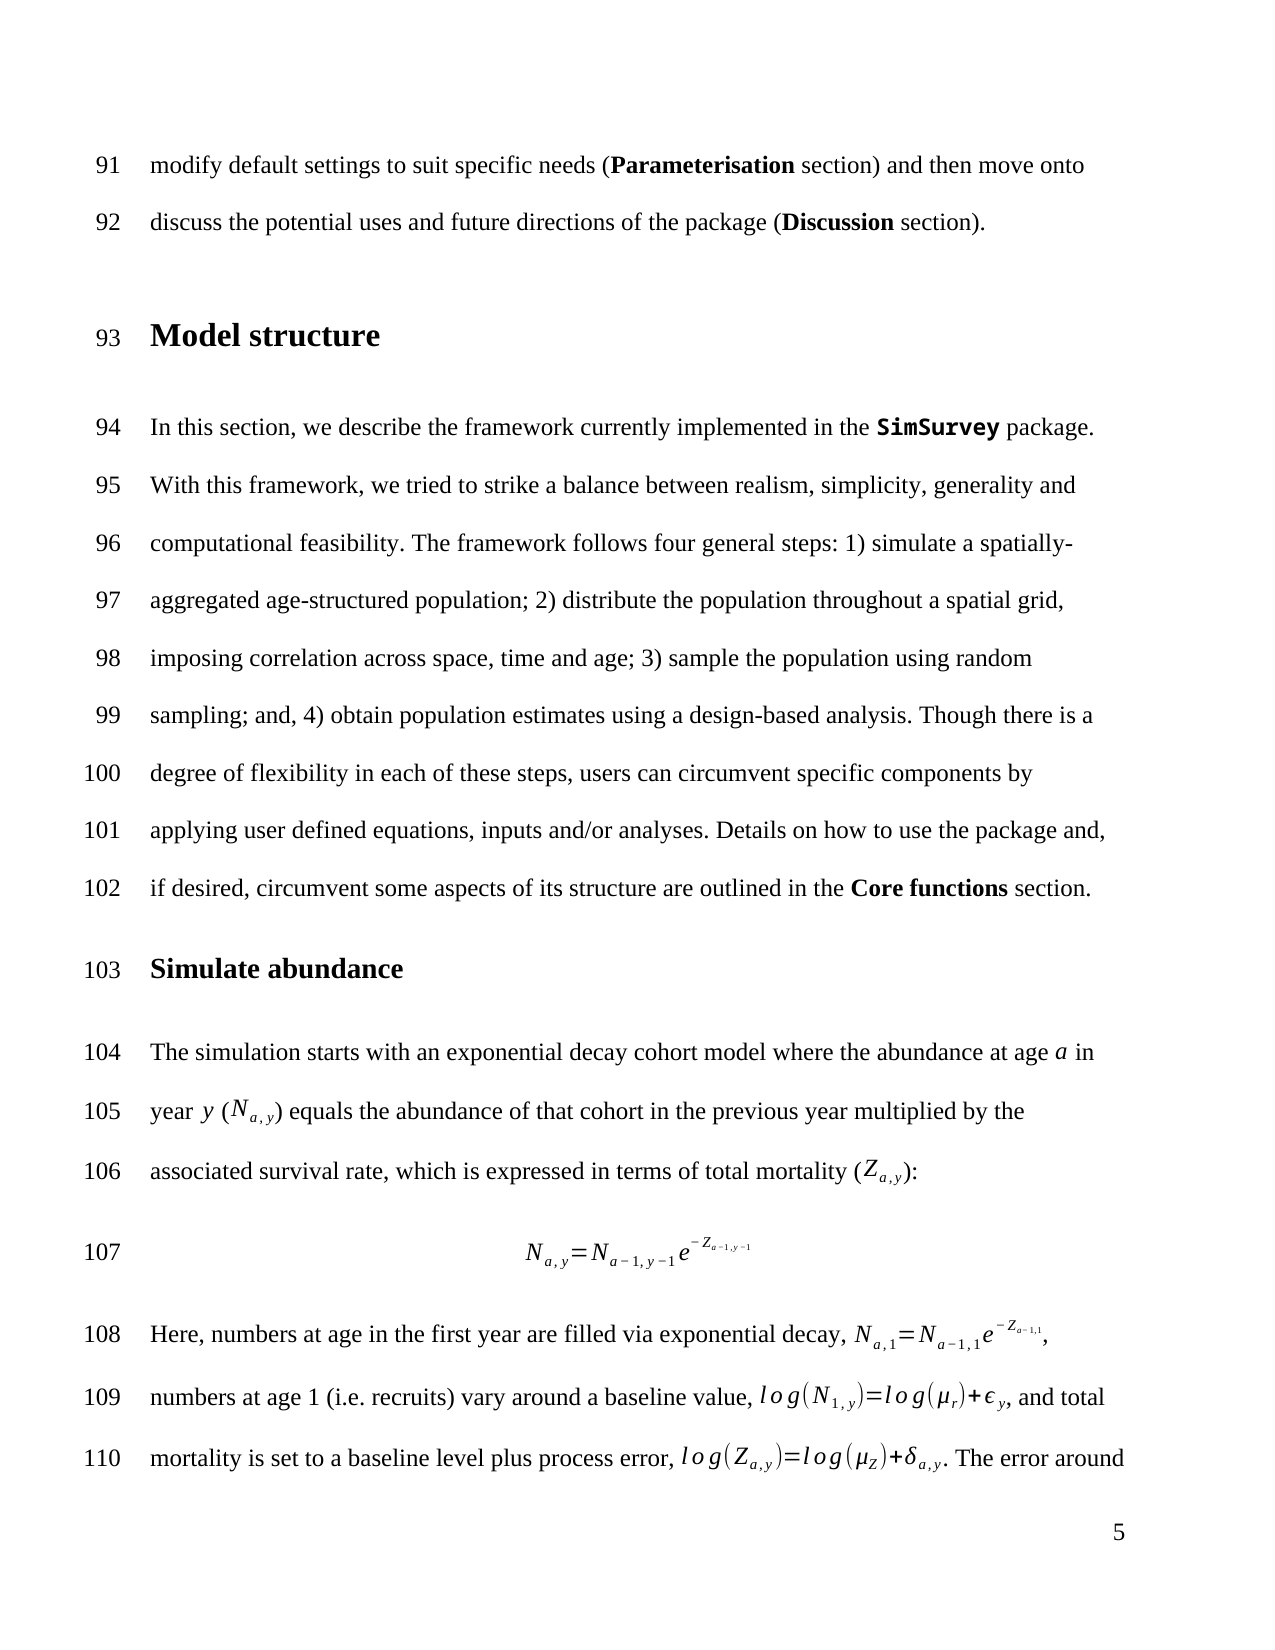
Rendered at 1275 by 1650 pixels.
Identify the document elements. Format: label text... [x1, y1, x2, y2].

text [150, 150, 1125, 236]
subtitle Simulate abundance [150, 951, 1125, 985]
text In this section, we describe the framework currently implemented in the SimSurvey package. With this framework, we tried to strike a balance between realism, simplicity, generality and computational feasibility. The framework follows four general steps: 1) simulate a spatially-aggregated age-structured population; 2) distribute the population throughout a spatial grid, imposing correlation across space, time and age; 3) sample the population using random sampling; and, 4) obtain population estimates using a design-based analysis. Though there is a degree of flexibility in each of these steps, users can circumvent specific components by applying user defined equations, inputs and/or analyses. Details on how to use the package and, if desired, circumvent some aspects of its structure are outlined in the Core functions section. [150, 410, 1125, 902]
text The simulation starts with an exponential decay cohort model where the abundance at age in year () equals the abundance of that cohort in the previous year multiplied by the associated survival rate, which is expressed in terms of total mortality (): [150, 1037, 1125, 1186]
subtitle Model structure [150, 315, 1125, 353]
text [150, 1316, 1125, 1473]
